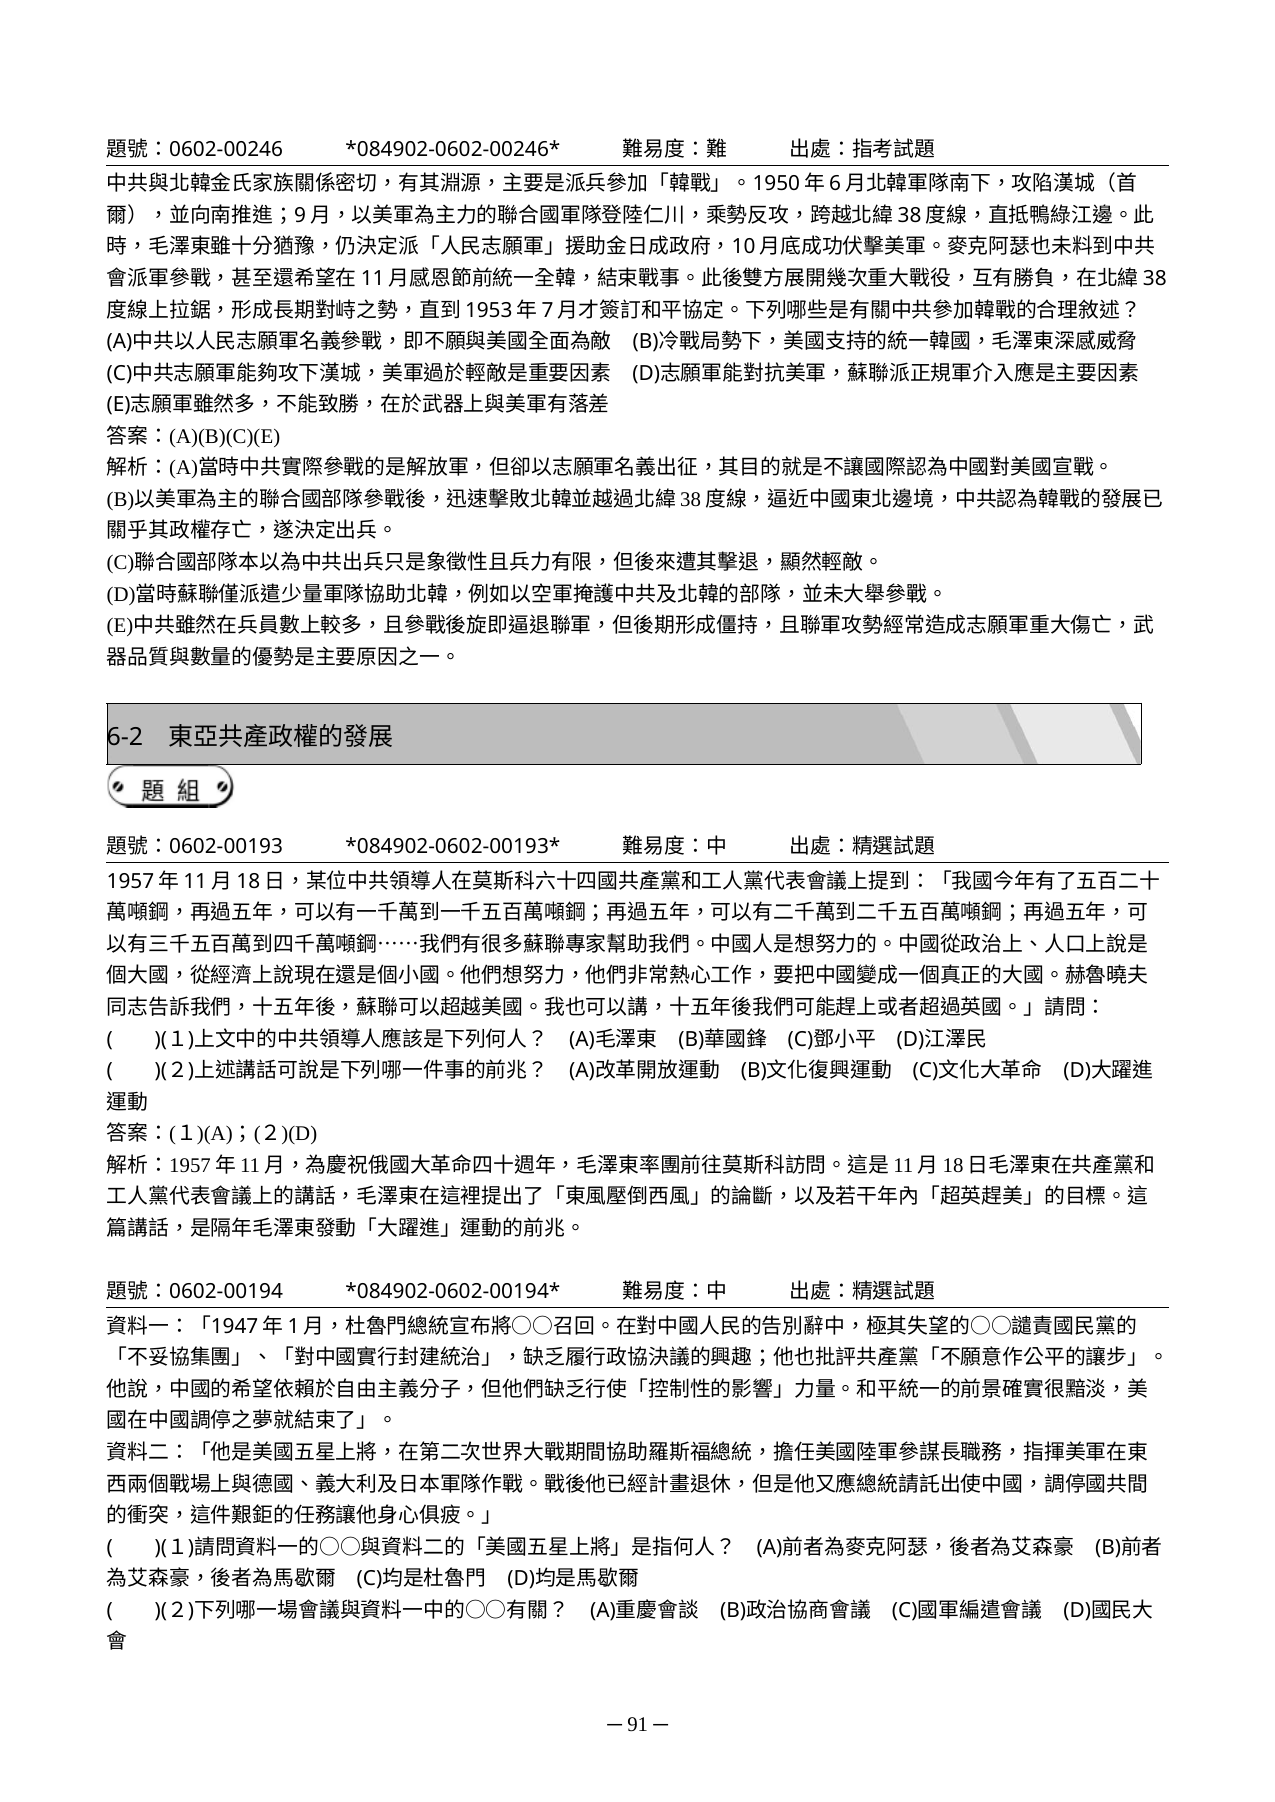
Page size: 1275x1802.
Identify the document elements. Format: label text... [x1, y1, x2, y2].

text 答案：(１)(A)；(２)(D) [106, 1116, 1169, 1147]
text 6-2 東亞共產政權的發展 [106, 702, 1169, 766]
text 資料一：「1947年1月，杜魯門總統宣布將○○召回。在對中國人民的告別辭中，極其失望的○○譴責國民黨的「不妥協集團」、「對中國實行封建統治」，缺乏履行政協決議的興趣；他也批評共產黨「不願意作公平的讓步」。他說，中國的希望依賴於自由主義分子，但他們缺乏行使「控制性的影響」力量。和平統一的前景確實很黯淡，美國在中國調停之夢就結束了」。 資料二：「他是美國五星上將，在第二次世界大戰期間協助羅斯福總統，擔任美國陸軍參謀長職務，指揮美軍在東西兩個戰場上與德國、義大利及日本軍隊作戰。戰後他已經計畫退休，但是他又應總統請託出使中國，調停國共間的衝突，這件艱鉅的任務讓他身心俱疲。」 ( )(１)請問資料一的○○與資料二的「美國五星上將」是指何人？ (A)前者為麥克阿瑟，後者為艾森豪 (B)前者為艾森豪，後者為馬歇爾 (C)均是杜魯門 (D)均是馬歇爾 ( )(２)下列哪一場會議與資料一中的○○有關？ (A)重慶會談 (B)政治協商會議 (C)國軍編遣會議 (D)國民大會 [106, 1308, 1169, 1656]
text 題號：0602-00193 *084902-0602-00193* 難易度：中 出處：精選試題 [106, 829, 1169, 862]
text 解析：1957年11月，為慶祝俄國大革命四十週年，毛澤東率團前往莫斯科訪問。這是11月18日毛澤東在共產黨和工人黨代表會議上的講話，毛澤東在這裡提出了「東風壓倒西風」的論斷，以及若干年內「超英趕美」的目標。這篇講話，是隔年毛澤東發動「大躍進」運動的前兆。 [106, 1147, 1169, 1242]
text 題號：0602-00194 *084902-0602-00194* 難易度：中 出處：精選試題 [106, 1274, 1169, 1307]
text 解析：(A)當時中共實際參戰的是解放軍，但卻以志願軍名義出征，其目的就是不讓國際認為中國對美國宣戰。 (B)以美軍為主的聯合國部隊參戰後，迅速擊敗北韓並越過北緯38度線，逼近中國東北邊境，中共認為韓戰的發展已關乎其政權存亡，遂決定出兵。 (C)聯合國部隊本以為中共出兵只是象徵性且兵力有限，但後來遭其擊退，顯然輕敵。 (D)當時蘇聯僅派遣少量軍隊協助北韓，例如以空軍掩護中共及北韓的部隊，並未大舉參戰。 (E)中共雖然在兵員數上較多，且參戰後旋即逼退聯軍，但後期形成僵持，且聯軍攻勢經常造成志願軍重大傷亡，武器品質與數量的優勢是主要原因之一。 [106, 450, 1169, 671]
text 中共與北韓金氏家族關係密切，有其淵源，主要是派兵參加「韓戰」。1950年6月北韓軍隊南下，攻陷漢城（首爾），並向南推進；9月，以美軍為主力的聯合國軍隊登陸仁川，乘勢反攻，跨越北緯38度線，直抵鴨綠江邊。此時，毛澤東雖十分猶豫，仍決定派「人民志願軍」援助金日成政府，10月底成功伏擊美軍。麥克阿瑟也未料到中共會派軍參戰，甚至還希望在11月感恩節前統一全韓，結束戰事。此後雙方展開幾次重大戰役，互有勝負，在北緯38度線上拉鋸，形成長期對峙之勢，直到1953年7月才簽訂和平協定。下列哪些是有關中共參加韓戰的合理敘述？ (A)中共以人民志願軍名義參戰，即不願與美國全面為敵 (B)冷戰局勢下，美國支持的統一韓國，毛澤東深感威脅 (C)中共志願軍能夠攻下漢城，美軍過於輕敵是重要因素 (D)志願軍能對抗美軍，蘇聯派正規軍介入應是主要因素 (E)志願軍雖然多，不能致勝，在於武器上與美軍有落差 [106, 166, 1169, 418]
text 1957年11月18日，某位中共領導人在莫斯科六十四國共產黨和工人黨代表會議上提到：「我國今年有了五百二十萬噸鋼，再過五年，可以有一千萬到一千五百萬噸鋼；再過五年，可以有二千萬到二千五百萬噸鋼；再過五年，可以有三千五百萬到四千萬噸鋼……我們有很多蘇聯專家幫助我們。中國人是想努力的。中國從政治上、人口上說是個大國，從經濟上說現在還是個小國。他們想努力，他們非常熱心工作，要把中國變成一個真正的大國。赫魯曉夫同志告訴我們，十五年後，蘇聯可以超越美國。我也可以講，十五年後我們可能趕上或者超過英國。」請問： ( )(１)上文中的中共領導人應該是下列何人？ (A)毛澤東 (B)華國鋒 (C)鄧小平 (D)江澤民 ( )(２)上述講話可說是下列哪一件事的前兆？ (A)改革開放運動 (B)文化復興運動 (C)文化大革命 (D)大躍進運動 [106, 863, 1169, 1116]
text 題號：0602-00246 *084902-0602-00246* 難易度：難 出處：指考試題 [106, 131, 1169, 165]
text 答案：(A)(B)(C)(E) [106, 418, 1169, 450]
